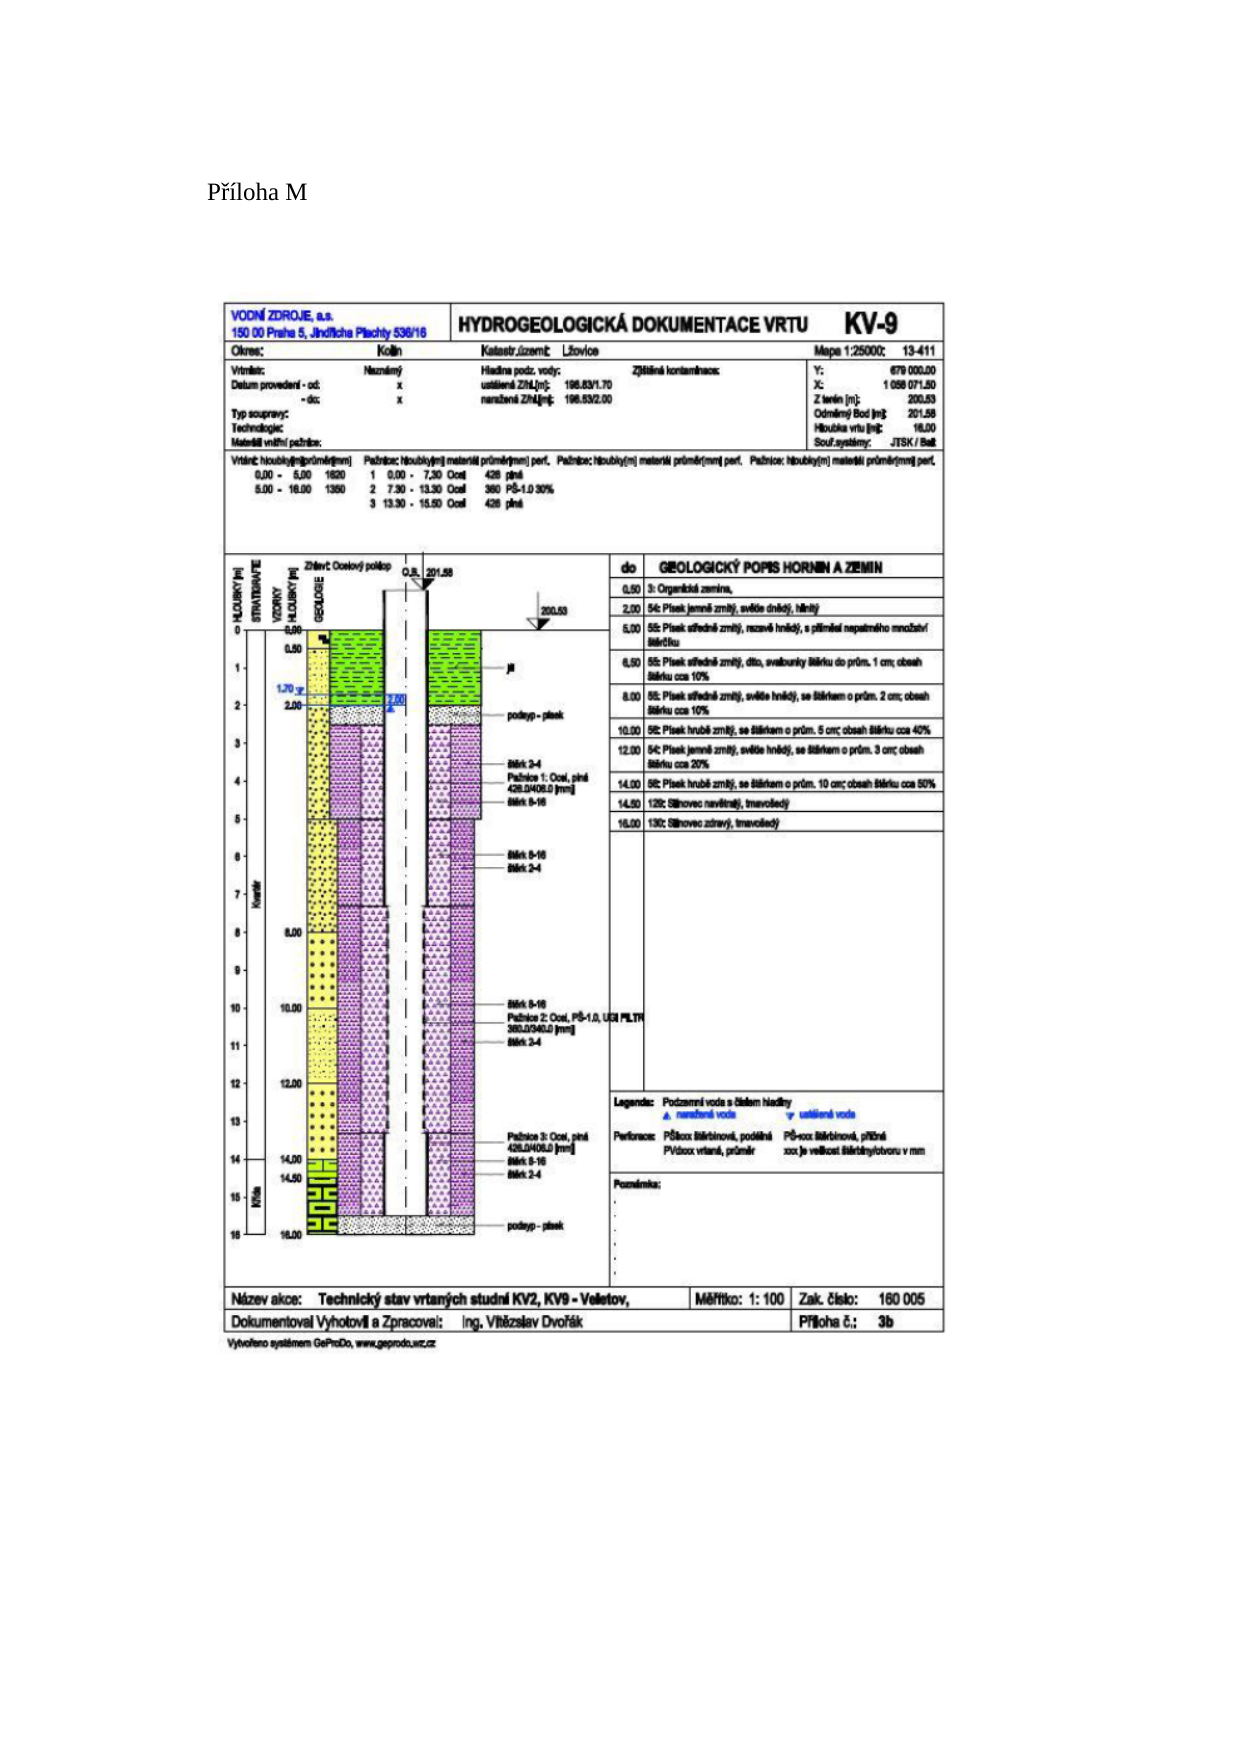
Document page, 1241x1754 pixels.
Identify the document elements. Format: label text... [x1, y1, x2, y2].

picture [206, 288, 973, 1364]
text Příloha M [207, 177, 1122, 206]
